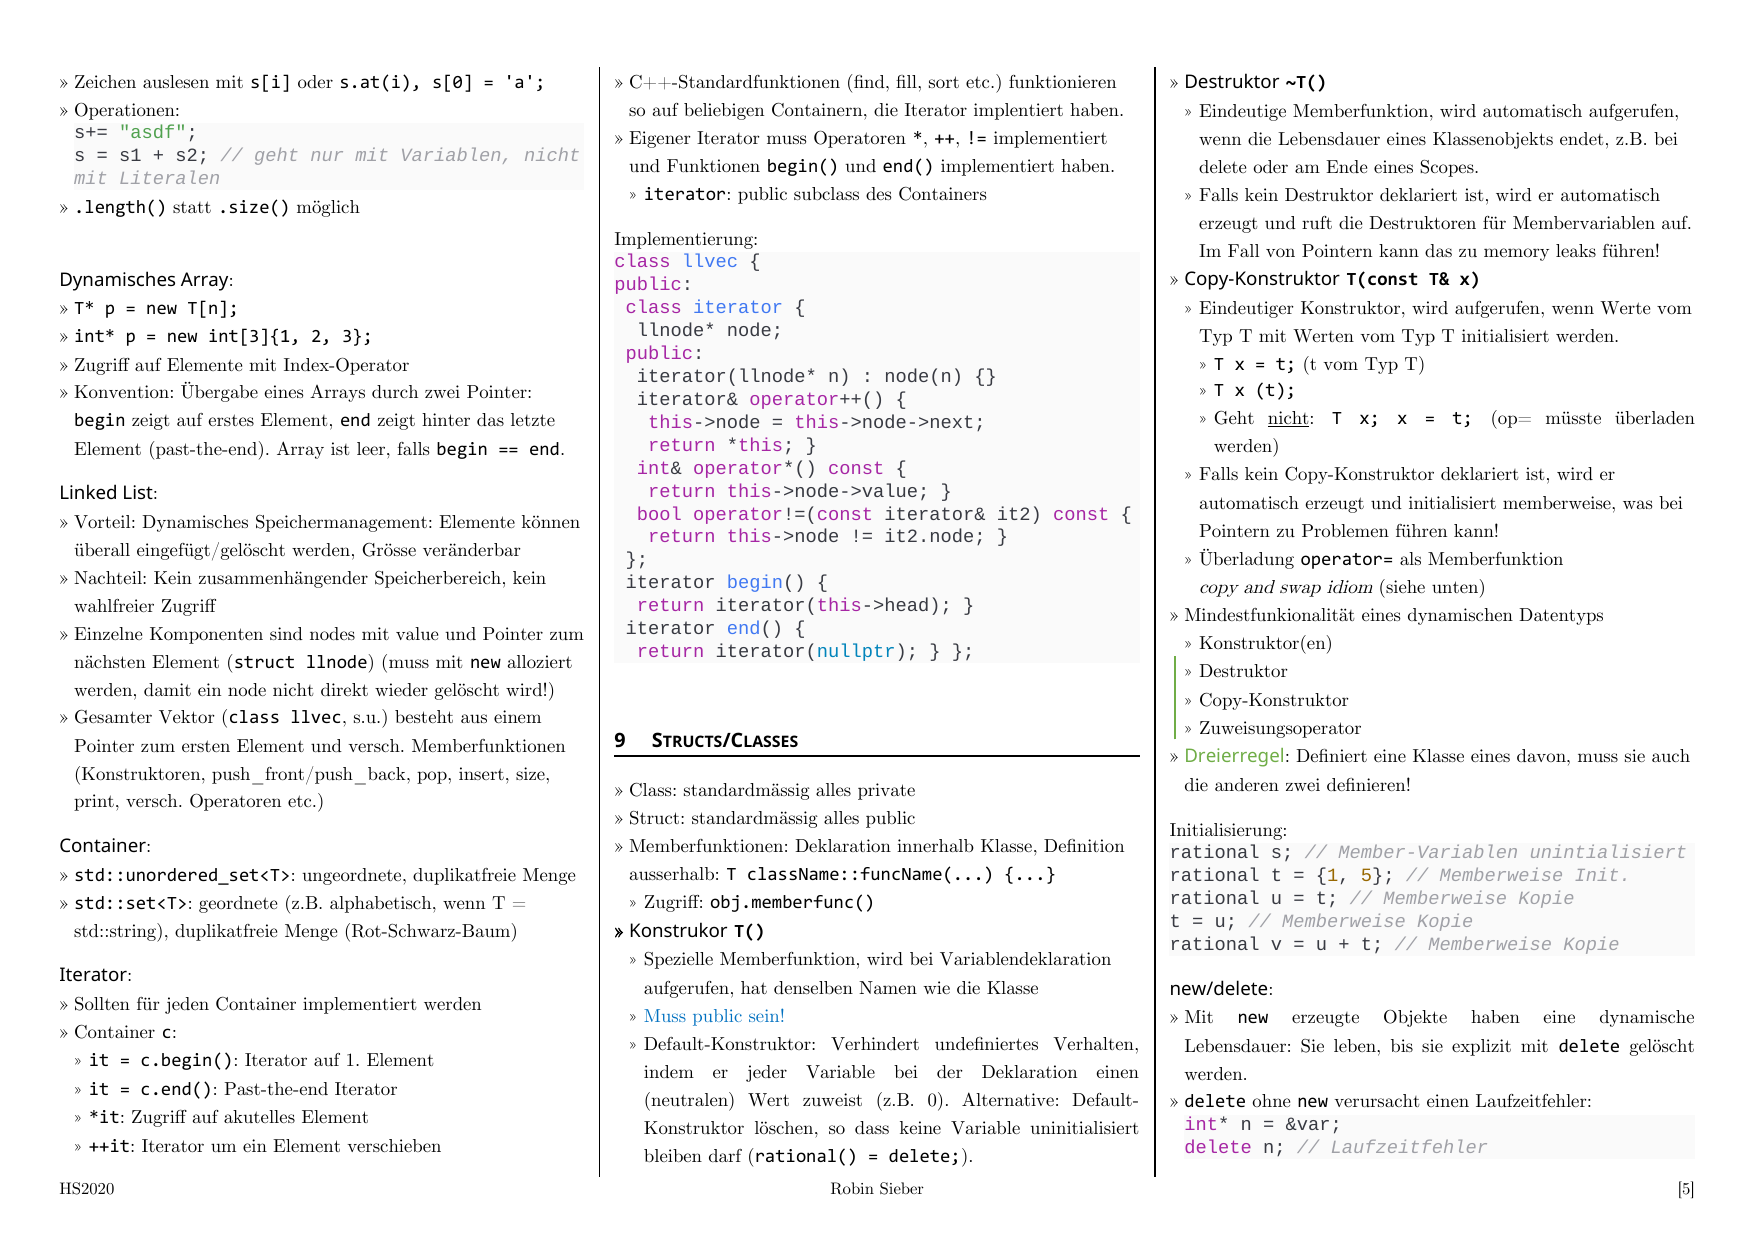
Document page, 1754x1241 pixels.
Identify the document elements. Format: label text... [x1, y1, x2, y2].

list Mindestfunkionalität eines dynamischen Datentyps [1169, 600, 1695, 626]
list *it: Zugriff auf akutelles Element [74, 1102, 584, 1129]
list Einzelne Komponenten sind nodes mit value und Pointer zum nächsten Element (struct llnode) (muss mit new alloziert werden, damit ein node nicht direkt wieder gelöscht wird!) [59, 619, 584, 701]
list T* p = new T[n]; [59, 293, 584, 319]
list Nachteil: Kein zusammenhängender Speicherbereich, kein wahlfreier Zugriff [59, 563, 584, 617]
list Muss public sein! [629, 1001, 1140, 1027]
list Dreierregel: Definiert eine Klasse eines davon, muss sie auch die anderen zwei definieren! [1169, 742, 1695, 796]
text s+= "asdf"; s = s1 + s2; // geht nur mit Variablen, nicht mit Literalen [74, 123, 584, 190]
list Zugriff auf Elemente mit Index-Operator [59, 350, 584, 376]
list std::set<T>: geordnete (z.B. alphabetisch, wenn T = std::string), duplikatfreie Menge (Rot-Schwarz-Baum) [59, 888, 584, 942]
list Vorteil: Dynamisches Speichermanagement: Elemente können überall eingefügt/gelöscht werden, Grösse veränderbar [59, 507, 584, 561]
text Implementierung: [614, 224, 1140, 250]
list Destruktor [1176, 656, 1695, 683]
list Spezielle Memberfunktion, wird bei Variablendeklaration aufgerufen, hat denselben Namen wie die Klasse [629, 944, 1140, 999]
list delete ohne new verursacht einen Laufzeitfehler: [1169, 1087, 1695, 1113]
text rational s; // Member-Variablen unintialisiert rational t = {1, 5}; // Memberweise Init. rational u = t; // Memberweise Kopie t = u; // Memberweise Kopie rational v = u + t; // Memberweise Kopie [1169, 843, 1695, 956]
list Eigener Iterator muss Operatoren *, ++, != implementiert und Funktionen begin() und end() implementiert haben. [614, 123, 1140, 177]
list Eindeutige Memberfunktion, wird automatisch aufgerufen, wenn die Lebensdauer eines Klassenobjekts endet, z.B. bei delete oder am Ende eines Scopes. [1184, 96, 1695, 178]
list T x (t); [1199, 378, 1695, 401]
list Operationen: [59, 95, 584, 121]
list Struct: standardmässig alles public [614, 803, 1140, 829]
text Initialisierung: [1169, 815, 1695, 841]
list Falls kein Copy-Konstruktor deklariert ist, wird er automatisch erzeugt und initialisiert memberweise, was bei Pointern zu Problemen führen kann! [1184, 459, 1695, 542]
list Konvention: Übergabe eines Arrays durch zwei Pointer: begin zeigt auf erstes Element, end zeigt hinter das letzte Element (past-the-end). Array ist leer, falls begin == end. [59, 378, 584, 460]
list it = c.end(): Past-the-end Iterator [74, 1074, 584, 1100]
list Default-Konstruktor: Verhindert undefiniertes Verhalten, indem er jeder Variable bei der Deklaration einen (neutralen) Wert zuweist (z.B. 0). Alternative: Default-Konstruktor löschen, so dass keine Variable uninitialisiert bleiben darf (rational() = delete;). [629, 1029, 1140, 1167]
list it = c.begin(): Iterator auf 1. Element [74, 1045, 584, 1072]
list Copy-Konstruktor T(const T& x) [1169, 264, 1695, 291]
list Copy-Konstruktor [1176, 685, 1695, 711]
text new/delete: [1169, 974, 1695, 1001]
list Zeichen auslesen mit s[i] oder s.at(i), s[0] = 'a'; [59, 67, 584, 93]
text class llvec { public: class iterator { llnode* node; public: iterator(llnode* n) : node(n) {} iterator& operator++() { this->node = this->node->next; return *this; } int& operator*() const { return this->node->value; } bool operator!=(const iterator& it2) const { return this->node != it2.node; } }; iterator begin() { return iterator(this->head); } iterator end() { return iterator(nullptr); } }; [614, 252, 1140, 663]
list .length() statt .size() möglich [59, 192, 584, 218]
text Container: [59, 831, 584, 858]
subtitle Structs/Classes [614, 726, 1140, 755]
list Class: standardmässig alles private [614, 775, 1140, 801]
list T x = t; (t vom Typ T) [1199, 349, 1695, 376]
list int* p = new int[3]{1, 2, 3}; [59, 322, 584, 348]
list std::unordered_set<T>: ungeordnete, duplikatfreie Menge [59, 860, 584, 886]
text Iterator: [59, 961, 584, 987]
list Destruktor ~T() [1169, 67, 1695, 94]
list C++-Standardfunktionen (find, fill, sort etc.) funktionieren so auf beliebigen Containern, die Iterator implentiert haben. [614, 67, 1140, 121]
list Zugriff: obj.memberfunc() [629, 887, 1140, 914]
list Gesamter Vektor (class llvec, s.u.) besteht aus einem Pointer zum ersten Element und versch. Memberfunktionen (Konstruktoren, push_front/push_back, pop, insert, size, print, versch. Operatoren etc.) [59, 703, 584, 812]
list Überladung operator= als Memberfunktion copy and swap idiom (siehe unten) [1184, 544, 1695, 598]
list Falls kein Destruktor deklariert ist, wird er automatisch erzeugt und ruft die Destruktoren für Membervariablen auf. Im Fall von Pointern kann das zu memory leaks führen! [1184, 180, 1695, 262]
text int* n = &var; delete n; // Laufzeitfehler [1184, 1115, 1695, 1159]
list iterator: public subclass des Containers [629, 179, 1140, 206]
list Sollten für jeden Container implementiert werden [59, 989, 584, 1015]
list Eindeutiger Konstruktor, wird aufgerufen, wenn Werte vom Typ T mit Werten vom Typ T initialisiert werden. [1184, 293, 1695, 347]
list Konstrukor T() [614, 916, 1140, 942]
text Linked List: [59, 478, 584, 505]
list Konstruktor(en) [1184, 628, 1695, 654]
text Dynamisches Array: [59, 265, 584, 291]
list ++it: Iterator um ein Element verschieben [74, 1131, 584, 1157]
list Memberfunktionen: Deklaration innerhalb Klasse, Definition ausserhalb: T className::funcName(...) {...} [614, 831, 1140, 885]
list Container c: [59, 1017, 584, 1043]
list Zuweisungsoperator [1176, 713, 1695, 739]
list Mit new erzeugte Objekte haben eine dynamische Lebensdauer: Sie leben, bis sie explizit mit delete gelöscht werden. [1169, 1003, 1695, 1085]
list Geht nicht: T x; x = t; (op= müsste überladen werden) [1199, 403, 1695, 457]
